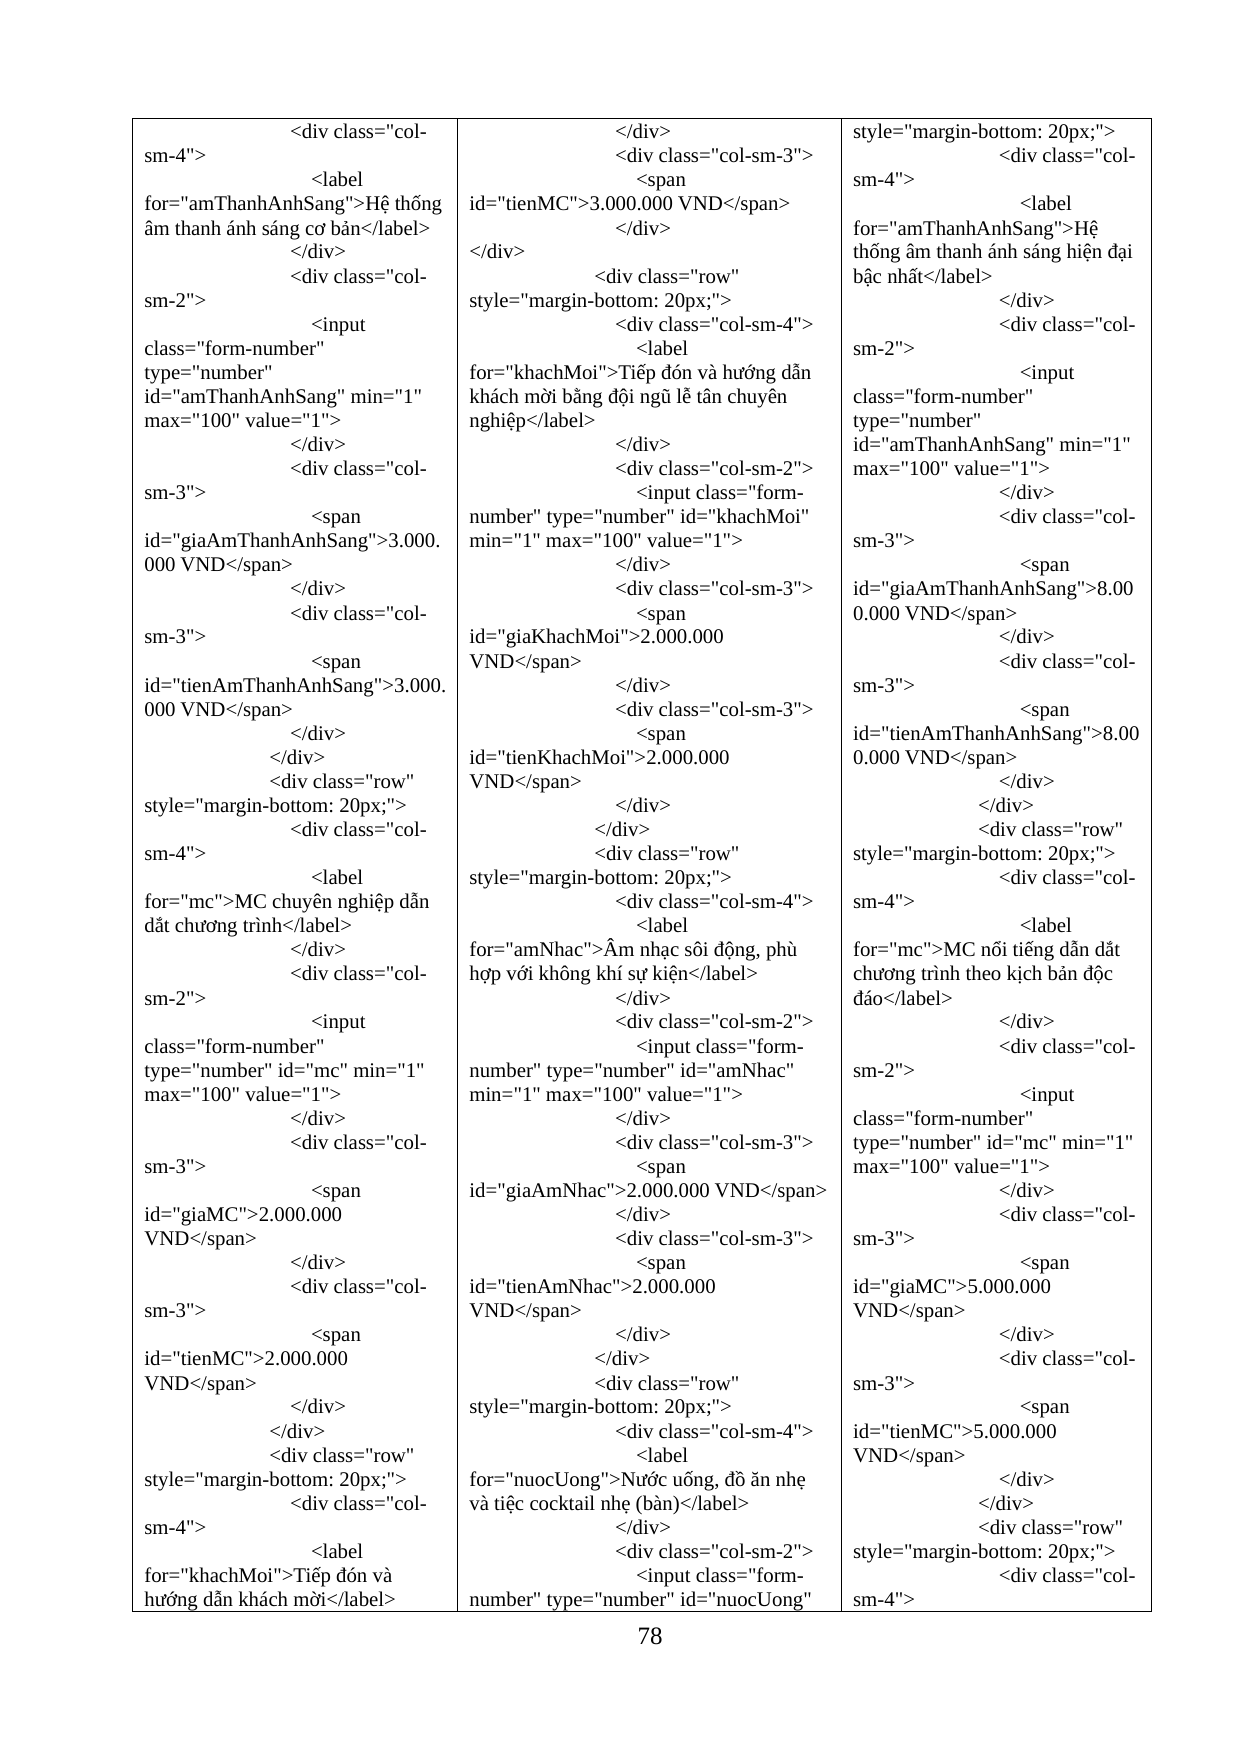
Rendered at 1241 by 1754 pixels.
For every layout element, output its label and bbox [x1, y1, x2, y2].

table_cell [842, 119, 1151, 1611]
table_cell [133, 119, 457, 1611]
table_cell [458, 119, 841, 1611]
